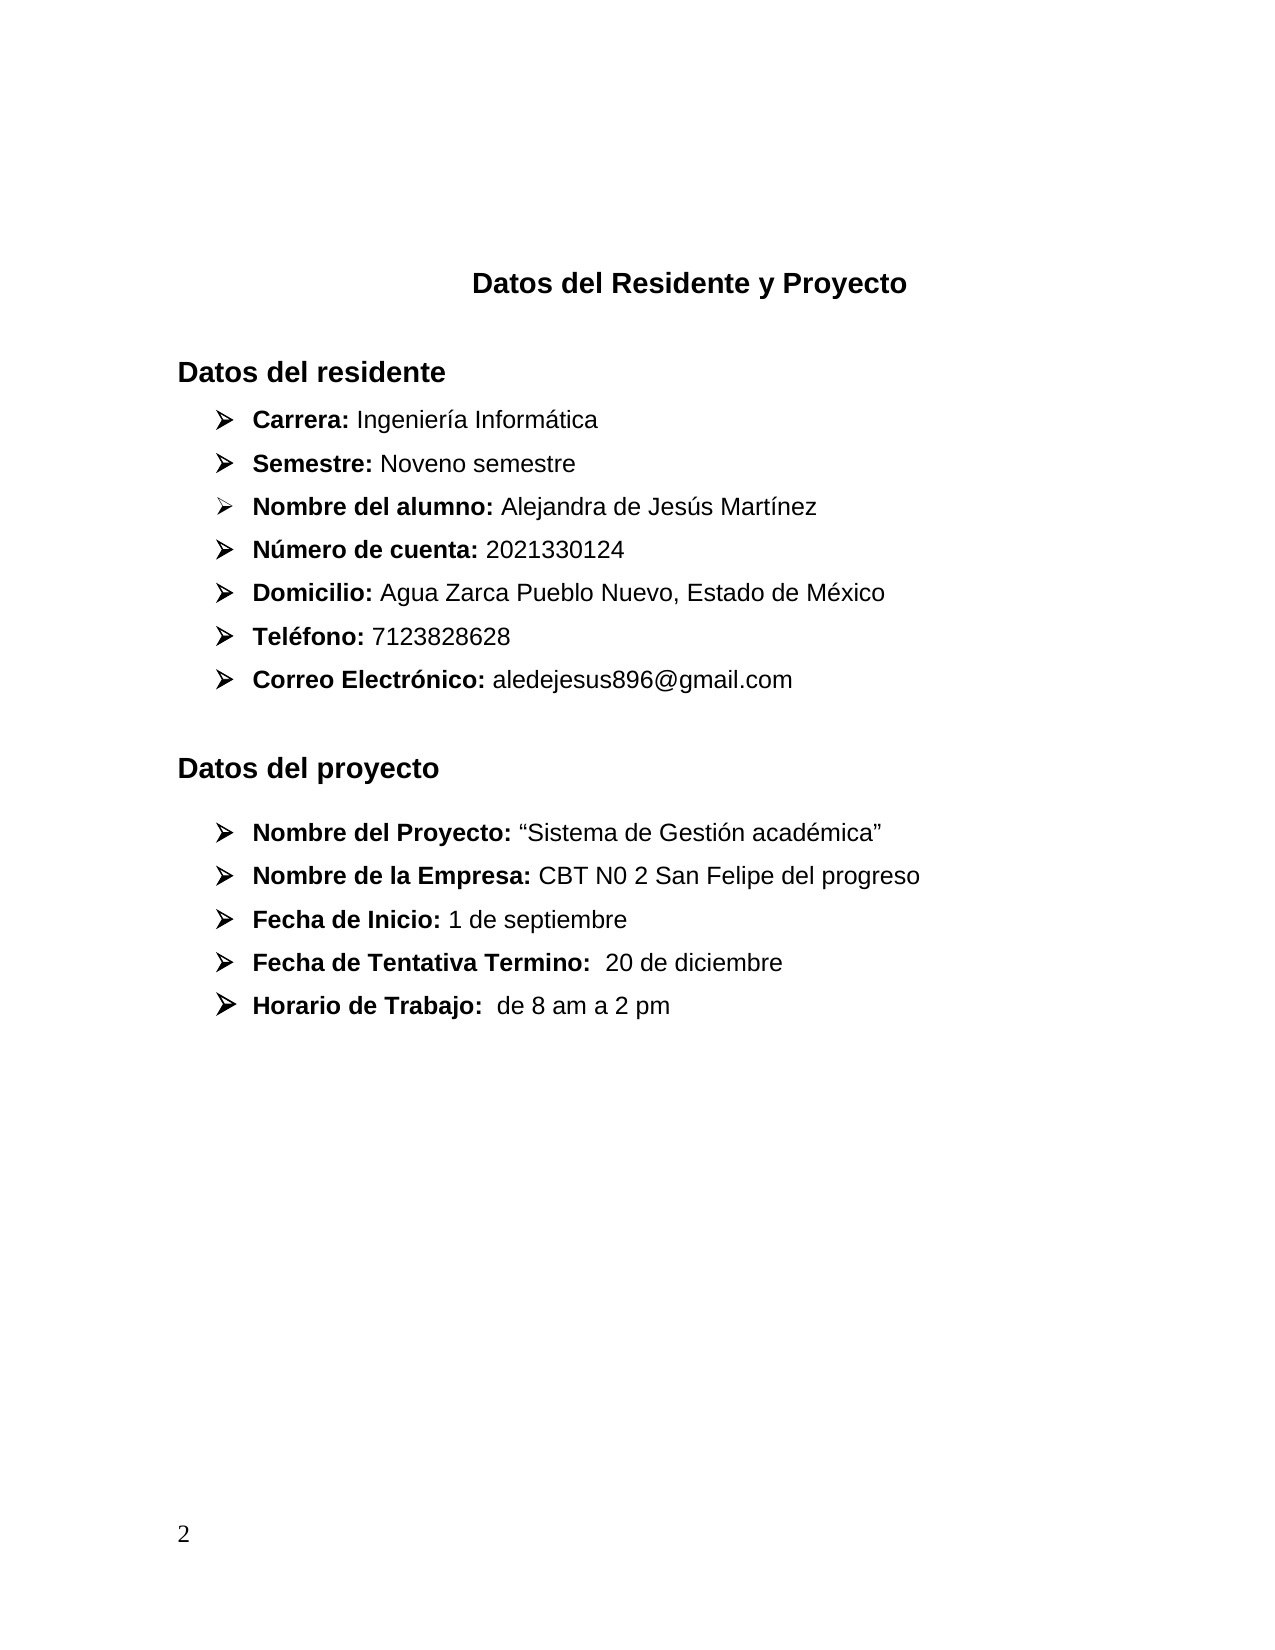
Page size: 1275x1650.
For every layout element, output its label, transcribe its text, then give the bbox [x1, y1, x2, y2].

list Domicilio: Agua Zarca Pueblo Nuevo, Estado de México [215, 578, 1127, 607]
list Fecha de Tentativa Termino: 20 de diciembre [215, 948, 1127, 977]
list Nombre del Proyecto: “Sistema de Gestión académica” [215, 818, 1127, 847]
list Horario de Trabajo: de 8 am a 2 pm [215, 991, 1127, 1021]
list Correo Electrónico: aledejesus896@gmail.com [215, 665, 1127, 694]
list Número de cuenta: 2021330124 [215, 535, 1127, 564]
list Nombre del alumno: Alejandra de Jesús Martínez [215, 492, 1127, 521]
list Carrera: Ingeniería Informática [215, 405, 1127, 434]
list Datos del Residente y Proyecto [252, 266, 1127, 300]
text Datos del residente [177, 355, 1127, 389]
text Datos del proyecto [177, 751, 1127, 785]
list Fecha de Inicio: 1 de septiembre [215, 904, 1127, 933]
list Nombre de la Empresa: CBT N0 2 San Felipe del progreso [215, 861, 1127, 890]
list Semestre: Noveno semestre [215, 449, 1127, 477]
list Teléfono: 7123828628 [215, 622, 1127, 650]
